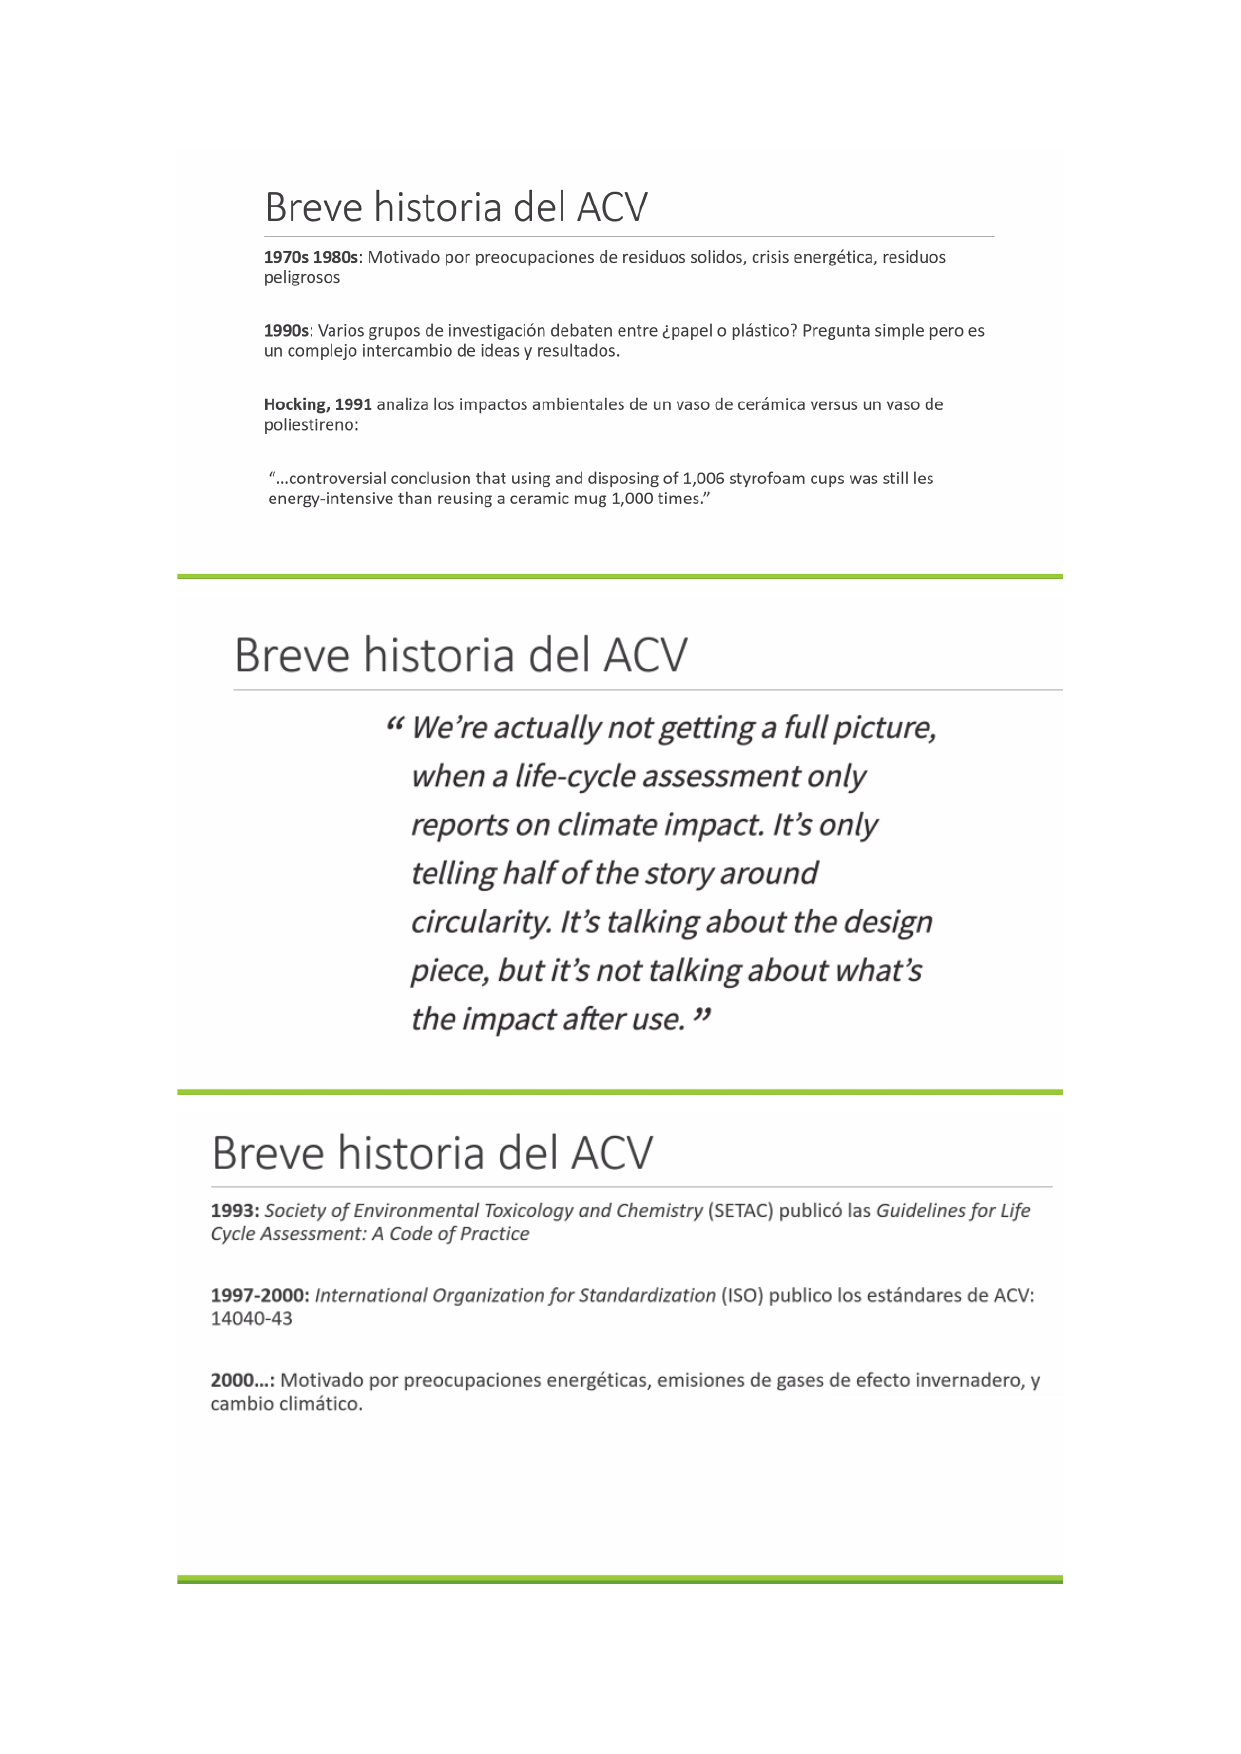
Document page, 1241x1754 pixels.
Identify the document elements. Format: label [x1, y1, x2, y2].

picture [177, 1113, 1063, 1584]
picture [177, 147, 1063, 579]
picture [177, 597, 1063, 1095]
